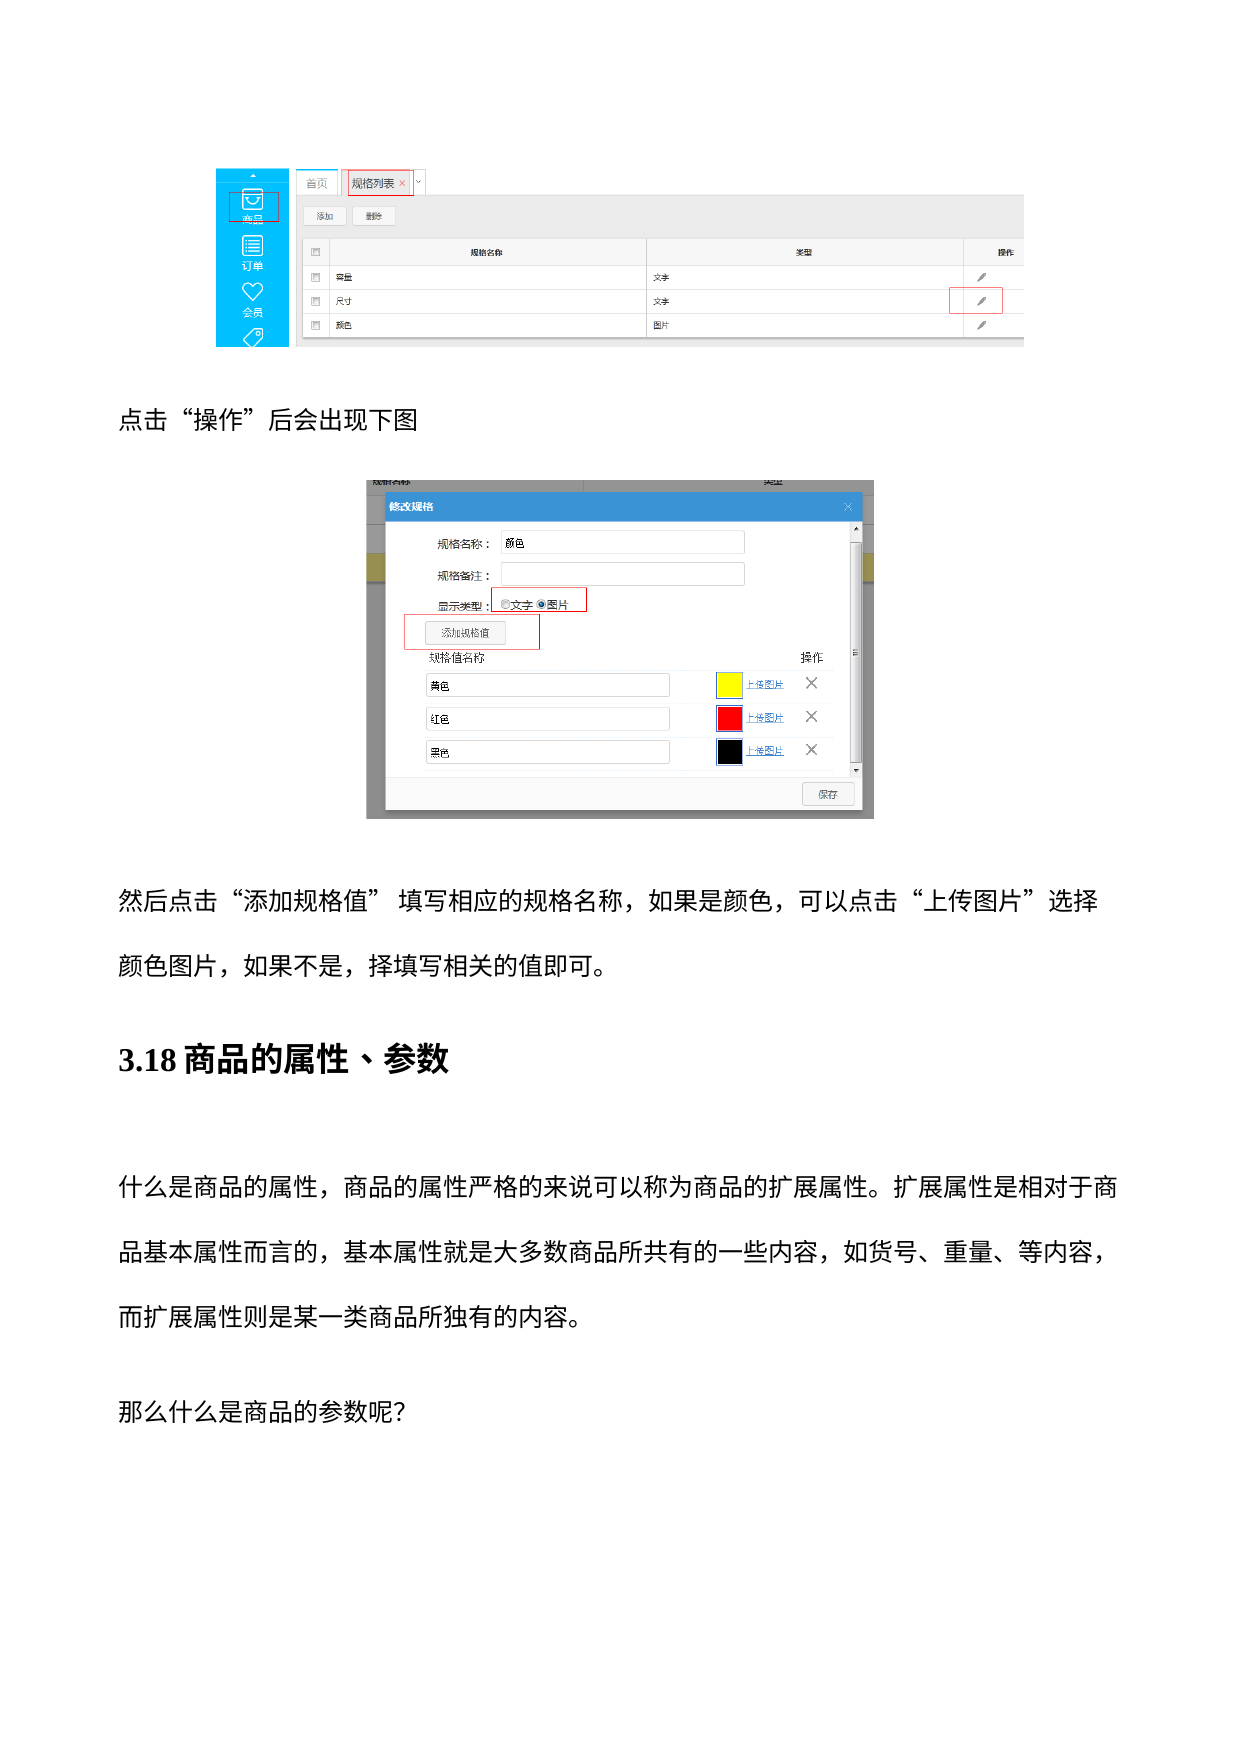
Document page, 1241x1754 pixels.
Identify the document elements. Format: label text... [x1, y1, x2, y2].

text 那么什么是商品的参数呢？ [118, 1378, 1122, 1443]
subtitle 3.18商品的属性、参数 [118, 1026, 1122, 1091]
text 点击“操作”后会出现下图 [118, 386, 1122, 451]
picture [216, 162, 1024, 347]
text 什么是商品的属性，商品的属性严格的来说可以称为商品的扩展属性。扩展属性是相对于商品基本属性而言的，基本属性就是大多数商品所共有的一些内容，如货号、重量、等内容，而扩展属性则是某一类商品所独有的内容。 [118, 1153, 1122, 1348]
picture [366, 480, 874, 819]
text 然后点击“添加规格值” 填写相应的规格名称，如果是颜色，可以点击“上传图片”选择颜色图片，如果不是，择填写相关的值即可。 [118, 867, 1122, 997]
